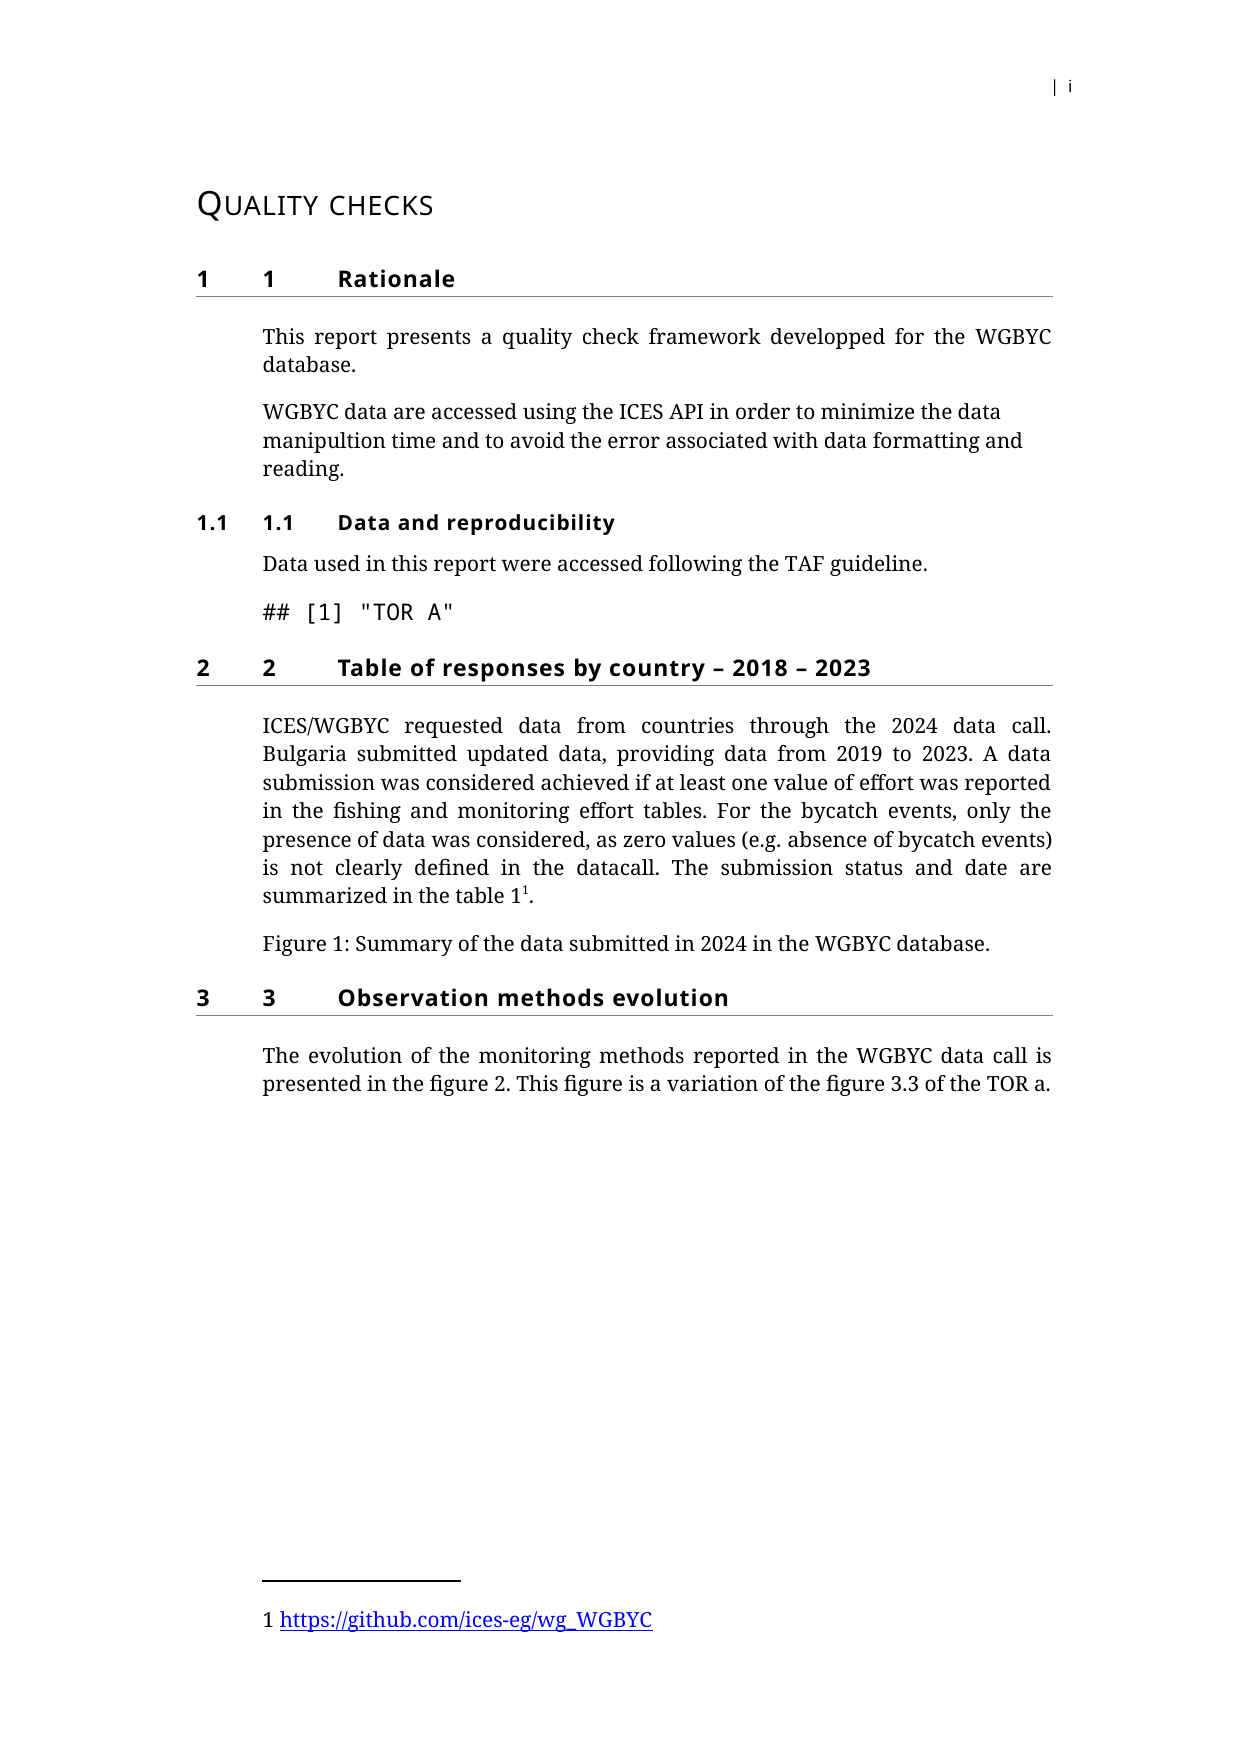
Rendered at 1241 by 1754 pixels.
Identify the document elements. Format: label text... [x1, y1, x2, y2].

title Quality checks [196, 180, 1053, 225]
text WGBYC data are accessed using the ICES API in order to minimize the data manipultion time and to avoid the error associated with data formatting and reading. [262, 397, 1053, 483]
text ## [1] "TOR A" [262, 596, 1053, 627]
subtitle 1 Rationale [196, 263, 1053, 296]
subtitle 3 Observation methods evolution [196, 982, 1053, 1015]
subtitle 2 Table of responses by country – 2018 – 2023 [196, 652, 1053, 685]
text Figure 1: Summary of the data submitted in 2024 in the WGBYC database. [262, 929, 1053, 957]
subtitle 1.1 Data and reproducibility [196, 508, 1053, 536]
